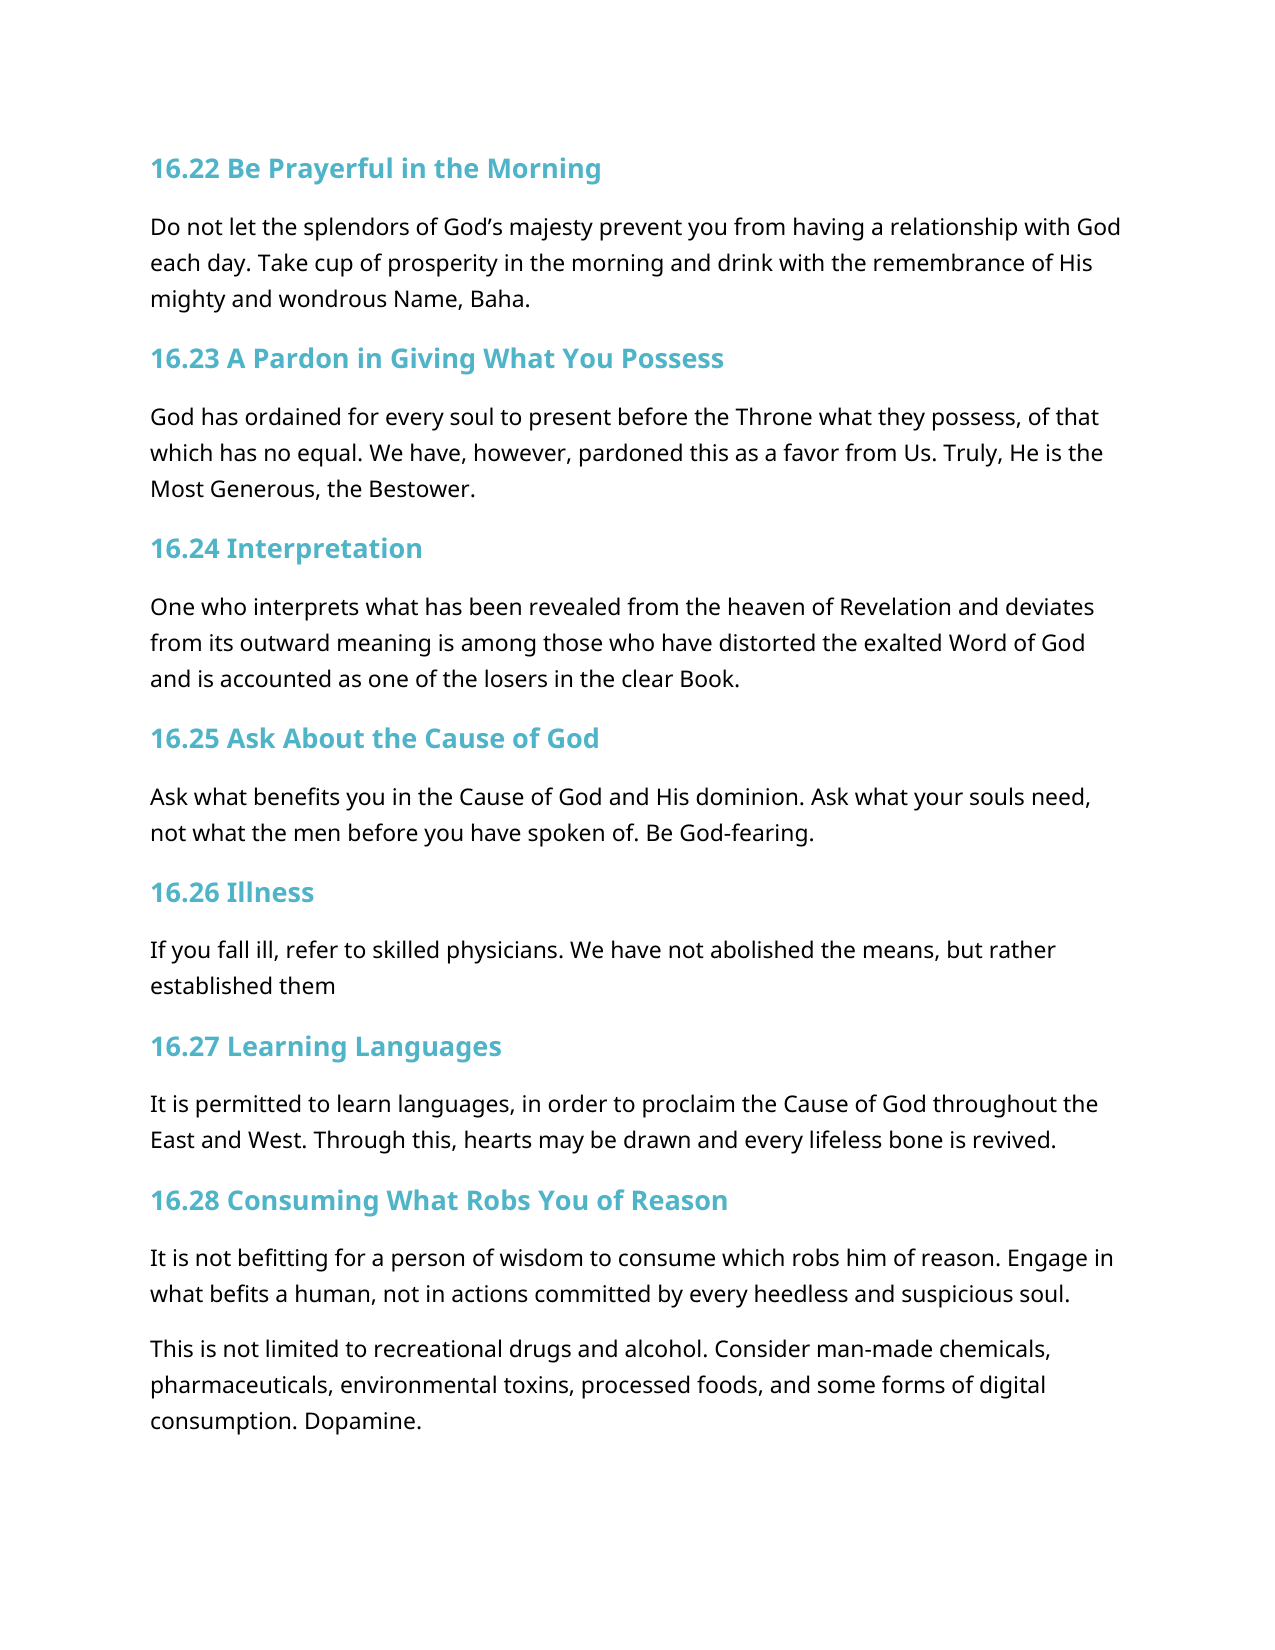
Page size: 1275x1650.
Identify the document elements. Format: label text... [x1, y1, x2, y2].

text Do not let the splendors of God’s majesty prevent you from having a relationship with God each day. Take cup of prosperity in the morning and drink with the remembrance of His mighty and wondrous Name, Baha. [150, 211, 1125, 314]
subtitle 16.28 Consuming What Robs You of Reason [150, 1181, 1125, 1218]
subtitle 16.25 Ask About the Cause of God [150, 719, 1125, 756]
text Ask what benefits you in the Cause of God and His dominion. Ask what your souls need, not what the men before you have spoken of. Be God-fearing. [150, 781, 1125, 848]
subtitle 16.22 Be Prayerful in the Morning [150, 150, 1125, 187]
subtitle 16.23 A Pardon in Giving What You Possess [150, 340, 1125, 377]
text It is not befitting for a person of wisdom to consume which robs him of reason. Engage in what befits a human, not in actions committed by every heedless and suspicious soul. [150, 1242, 1125, 1309]
text One who interprets what has been revealed from the heaven of Revelation and deviates from its outward meaning is among those who have distorted the exalted Word of God and is accounted as one of the losers in the clear Book. [150, 591, 1125, 694]
text If you fall ill, refer to skilled physicians. We have not abolished the means, but rather established them [150, 934, 1125, 1002]
subtitle 16.26 Illness [150, 873, 1125, 910]
subtitle 16.27 Learning Languages [150, 1027, 1125, 1064]
subtitle 16.24 Interpretation [150, 529, 1125, 566]
text It is permitted to learn languages, in order to proclaim the Cause of God throughout the East and West. Through this, hearts may be drawn and every lifeless bone is revived. [150, 1088, 1125, 1155]
text This is not limited to recreational drugs and alcohol. Consider man-made chemicals, pharmaceuticals, environmental toxins, processed foods, and some forms of digital consumption. Dopamine. [150, 1333, 1125, 1436]
text God has ordained for every soul to present before the Throne what they possess, of that which has no equal. We have, however, pardoned this as a favor from Us. Truly, He is the Most Generous, the Bestower. [150, 401, 1125, 504]
